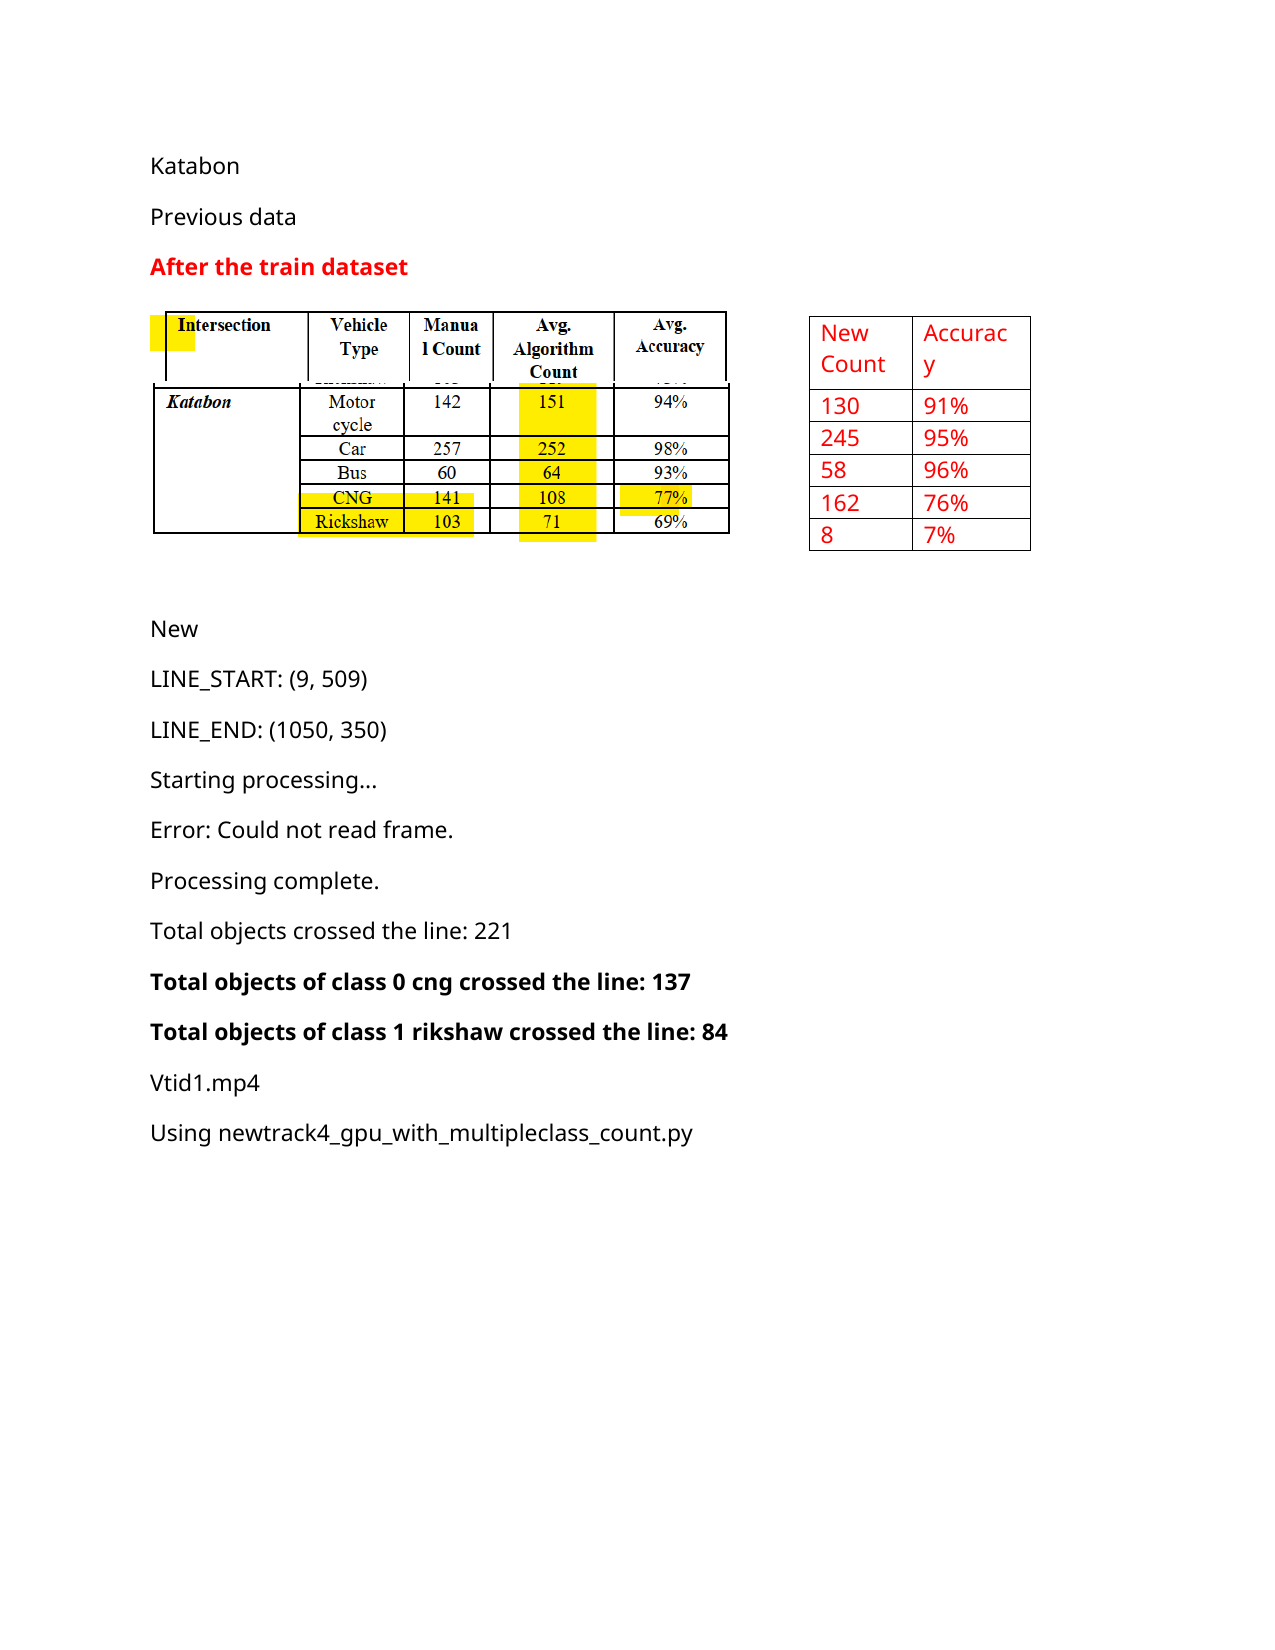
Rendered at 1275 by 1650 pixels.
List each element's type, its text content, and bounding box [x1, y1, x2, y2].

table_cell 8 [810, 519, 912, 550]
text Starting processing... [150, 764, 1125, 795]
table_cell 91% [913, 390, 1030, 421]
text After the train dataset [150, 251, 1125, 282]
table_header Accuracy [913, 317, 1030, 389]
table_cell 245 [810, 422, 912, 453]
table_cell 95% [913, 422, 1030, 453]
table_cell 162 [810, 487, 912, 518]
picture [150, 383, 746, 544]
table_cell 130 [810, 390, 912, 421]
text Katabon [150, 150, 1125, 181]
text New [150, 613, 1125, 644]
table_cell 7% [913, 519, 1030, 550]
text Total objects crossed the line: 221 [150, 915, 1125, 946]
text Total objects of class 0 cng crossed the line: 137 [150, 966, 1125, 997]
text Processing complete. [150, 865, 1125, 896]
picture [150, 301, 734, 381]
table_cell 96% [913, 455, 1030, 486]
text LINE_END: (1050, 350) [150, 713, 1125, 745]
text Vtid1.mp4 [150, 1066, 1125, 1098]
text Error: Could not read frame. [150, 814, 1125, 846]
text LINE_START: (9, 509) [150, 663, 1125, 694]
text Using newtrack4_gpu_with_multipleclass_count.py [150, 1117, 1125, 1148]
table_cell 76% [913, 487, 1030, 518]
text Total objects of class 1 rikshaw crossed the line: 84 [150, 1016, 1125, 1047]
table_cell 58 [810, 455, 912, 486]
text Previous data [150, 200, 1125, 232]
table_header New Count [810, 317, 912, 389]
